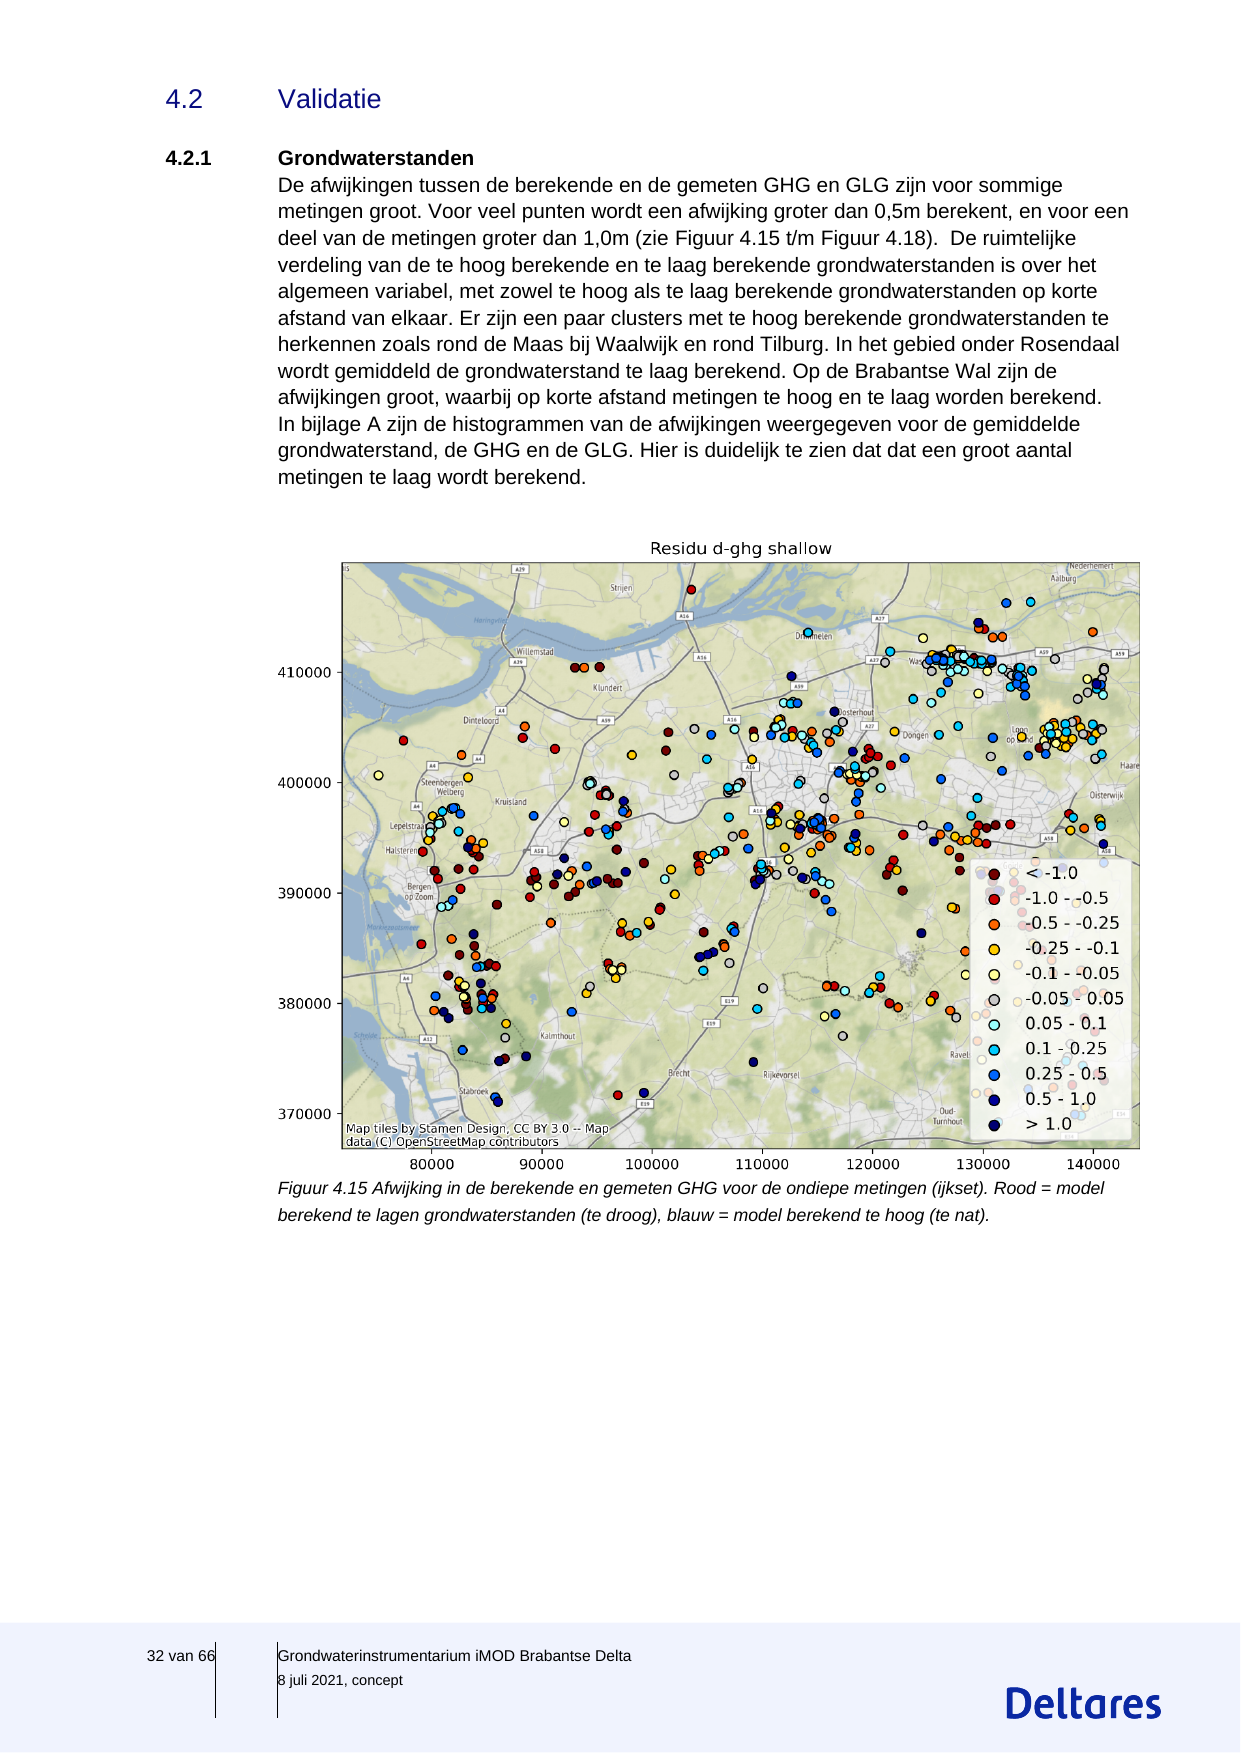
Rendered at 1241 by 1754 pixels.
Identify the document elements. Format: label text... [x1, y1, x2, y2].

subtitle Grondwaterstanden [165, 143, 1140, 170]
subtitle Validatie [165, 83, 1140, 114]
picture [1006, 1687, 1161, 1719]
picture [277, 542, 1140, 1172]
text In bijlage A zijn de histogrammen van de afwijkingen weergegeven voor de gemiddelde grondwaterstand, de GHG en de GLG. Hier is duidelijk te zien dat dat een groot aantal metingen te laag wordt berekend. [278, 409, 1140, 489]
